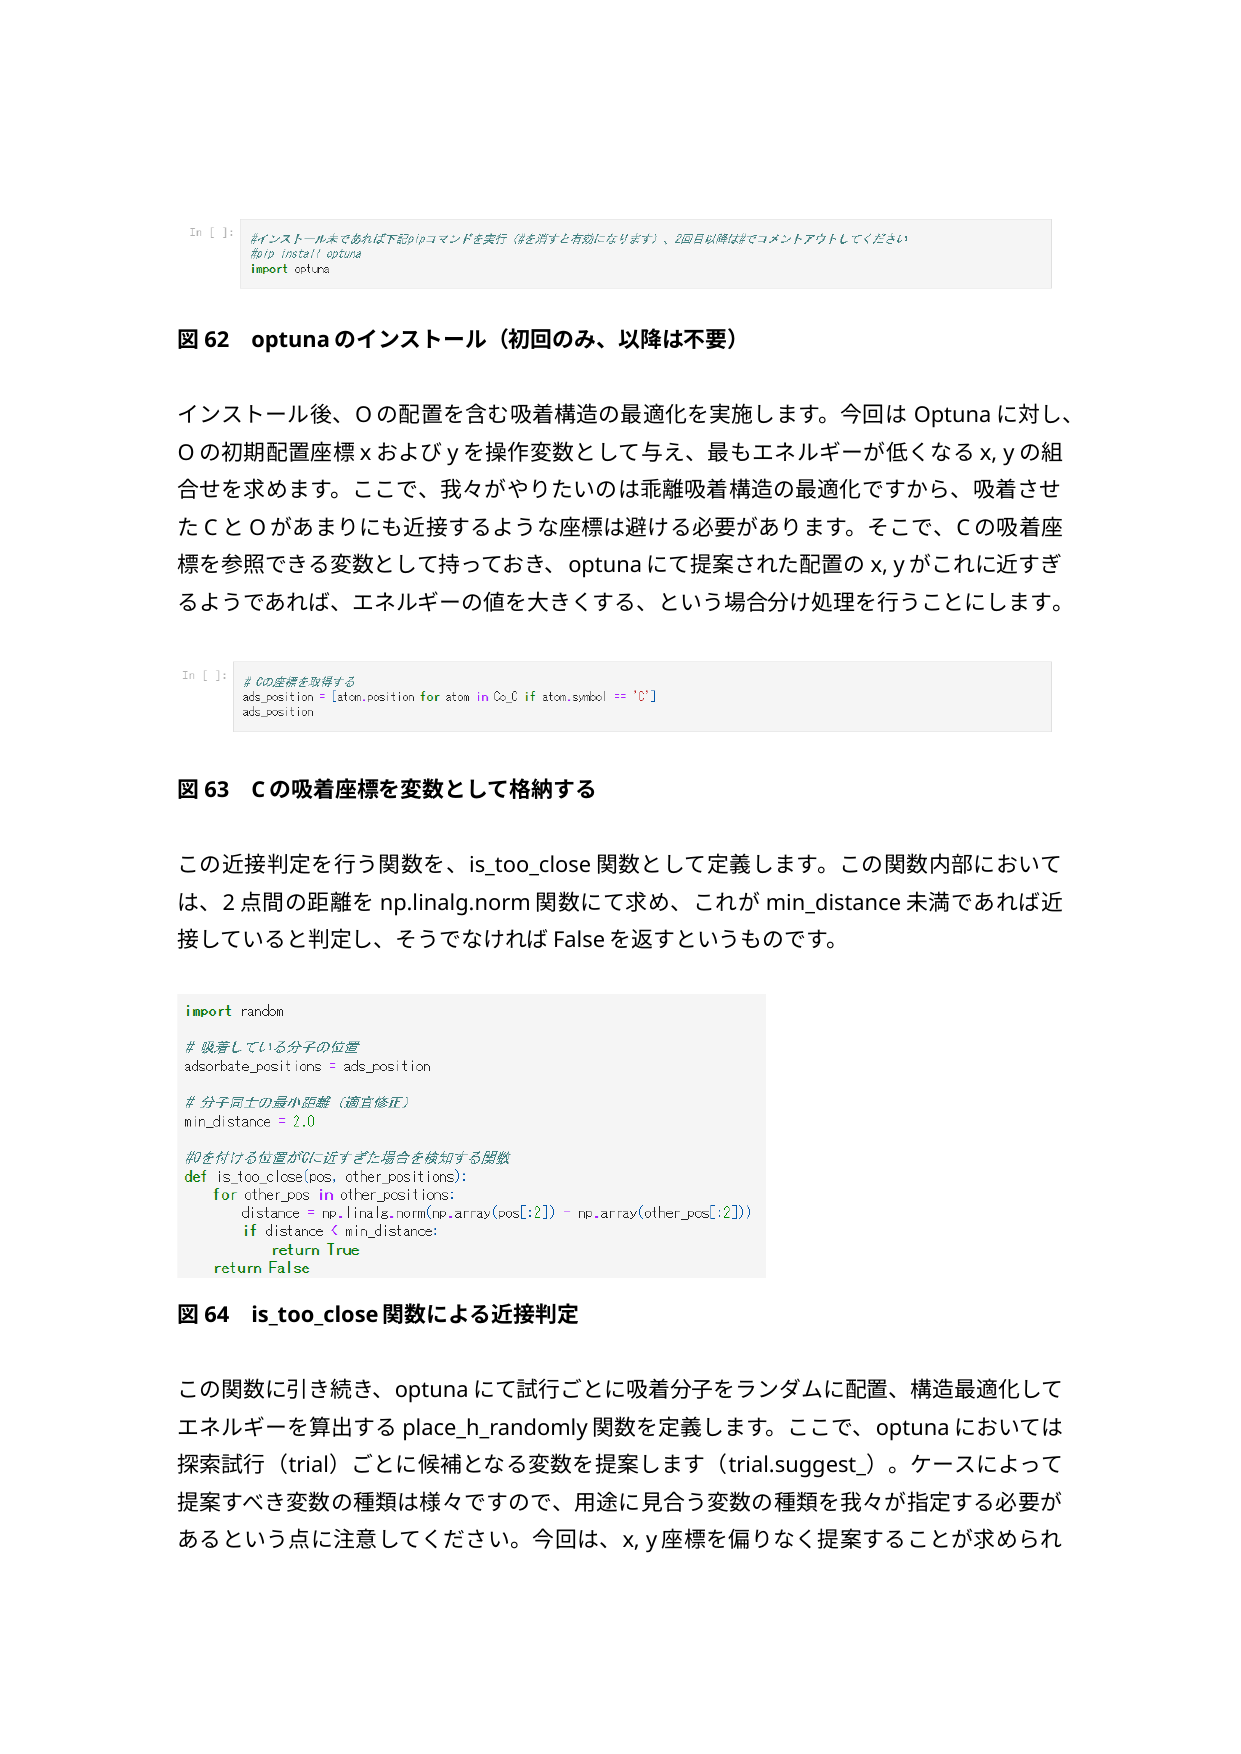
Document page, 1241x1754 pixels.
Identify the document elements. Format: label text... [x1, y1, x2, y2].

picture [177, 656, 1063, 734]
text インストール後、Oの配置を含む吸着構造の最適化を実施します。今回はOptunaに対し、Oの初期配置座標xおよびyを操作変数として与え、最もエネルギーが低くなるx, yの組合せを求めます。ここで、我々がやりたいのは乖離吸着構造の最適化ですから、吸着させたCとOがあまりにも近接するような座標は避ける必要があります。そこで、Cの吸着座標を参照できる変数として持っておき、optunaにて提案された配置のx, yがこれに近すぎるようであれば、エネルギーの値を大きくする、という場合分け処理を行うことにします。 [177, 394, 1063, 619]
text この近接判定を行う関数を、is_too_close関数として定義します。この関数内部においては、2点間の距離をnp.linalg.norm関数にて求め、これがmin_distance未満であれば近接していると判定し、そうでなければFalseを返すというものです。 [177, 844, 1063, 957]
picture [177, 206, 1063, 294]
picture [177, 994, 766, 1278]
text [177, 1369, 1063, 1557]
